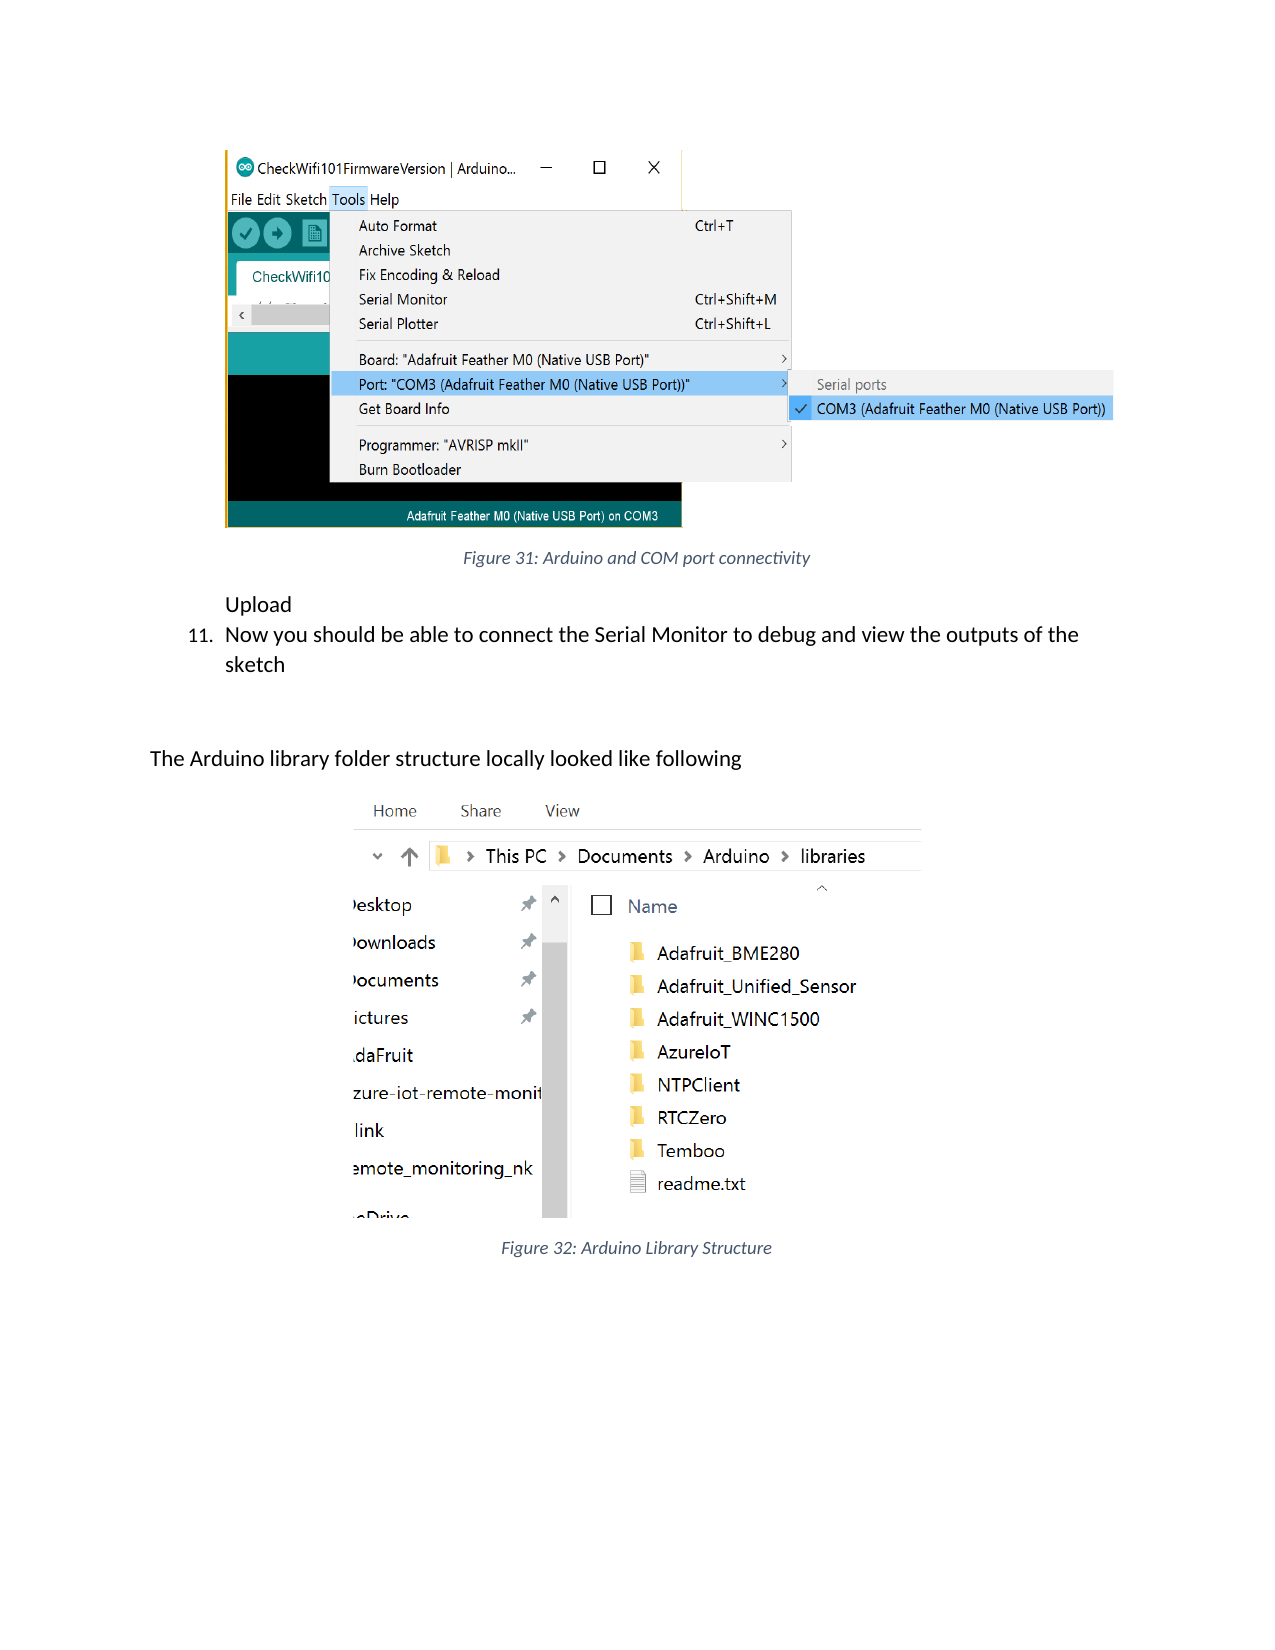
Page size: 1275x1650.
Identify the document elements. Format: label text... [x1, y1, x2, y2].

list Now you should be able to connect the Serial Monitor to debug and view the outputs of the sketch [187, 620, 1125, 678]
picture [225, 150, 1114, 528]
picture [353, 791, 922, 1218]
list Upload [225, 590, 1125, 618]
text Figure 32: Arduino and COM port connectivity [150, 546, 1125, 569]
text Figure 33: Arduino Library Structure [150, 1236, 1125, 1259]
text The Arduino library folder structure locally looked like following [150, 744, 1125, 772]
